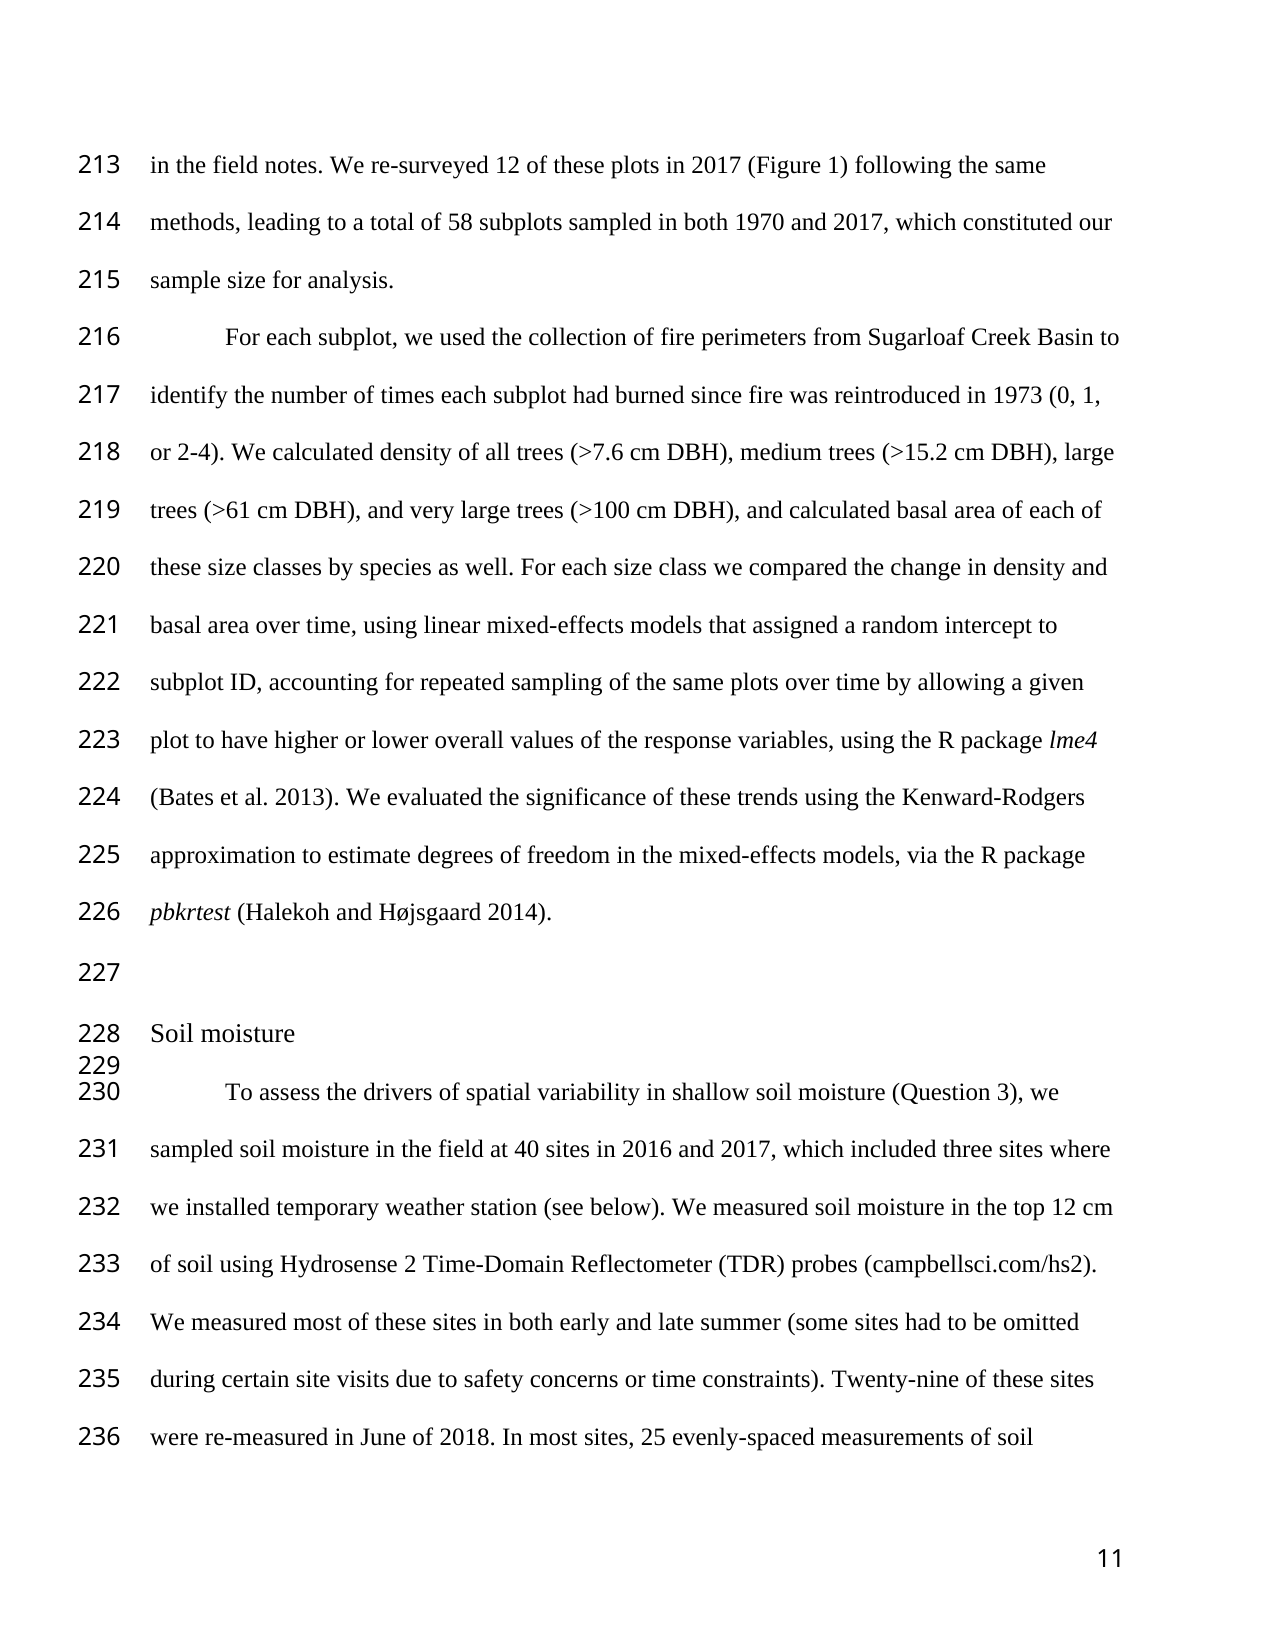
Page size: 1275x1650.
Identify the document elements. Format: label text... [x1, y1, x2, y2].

subtitle Soil moisture [150, 1017, 1125, 1048]
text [150, 150, 1125, 294]
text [150, 1077, 1125, 1450]
text For each subplot, we used the collection of fire perimeters from Sugarloaf Creek Basin to identify the number of times each subplot had burned since fire was reintroduced in 1973 (0, 1, or 2-4). We calculated density of all trees (>7.6 cm DBH), medium trees (>15.2 cm DBH), large trees (>61 cm DBH), and very large trees (>100 cm DBH), and calculated basal area of each of these size classes by species as well. For each size class we compared the change in density and basal area over time, using linear mixed-effects models that assigned a random intercept to subplot ID, accounting for repeated sampling of the same plots over time by allowing a given plot to have higher or lower overall values of the response variables, using the R package lme4 (Bates et al. 2013). We evaluated the significance of these trends using the Kenward-Rodgers approximation to estimate degrees of freedom in the mixed-effects models, via the R package pbkrtest (Halekoh and Højsgaard 2014). [150, 322, 1125, 926]
